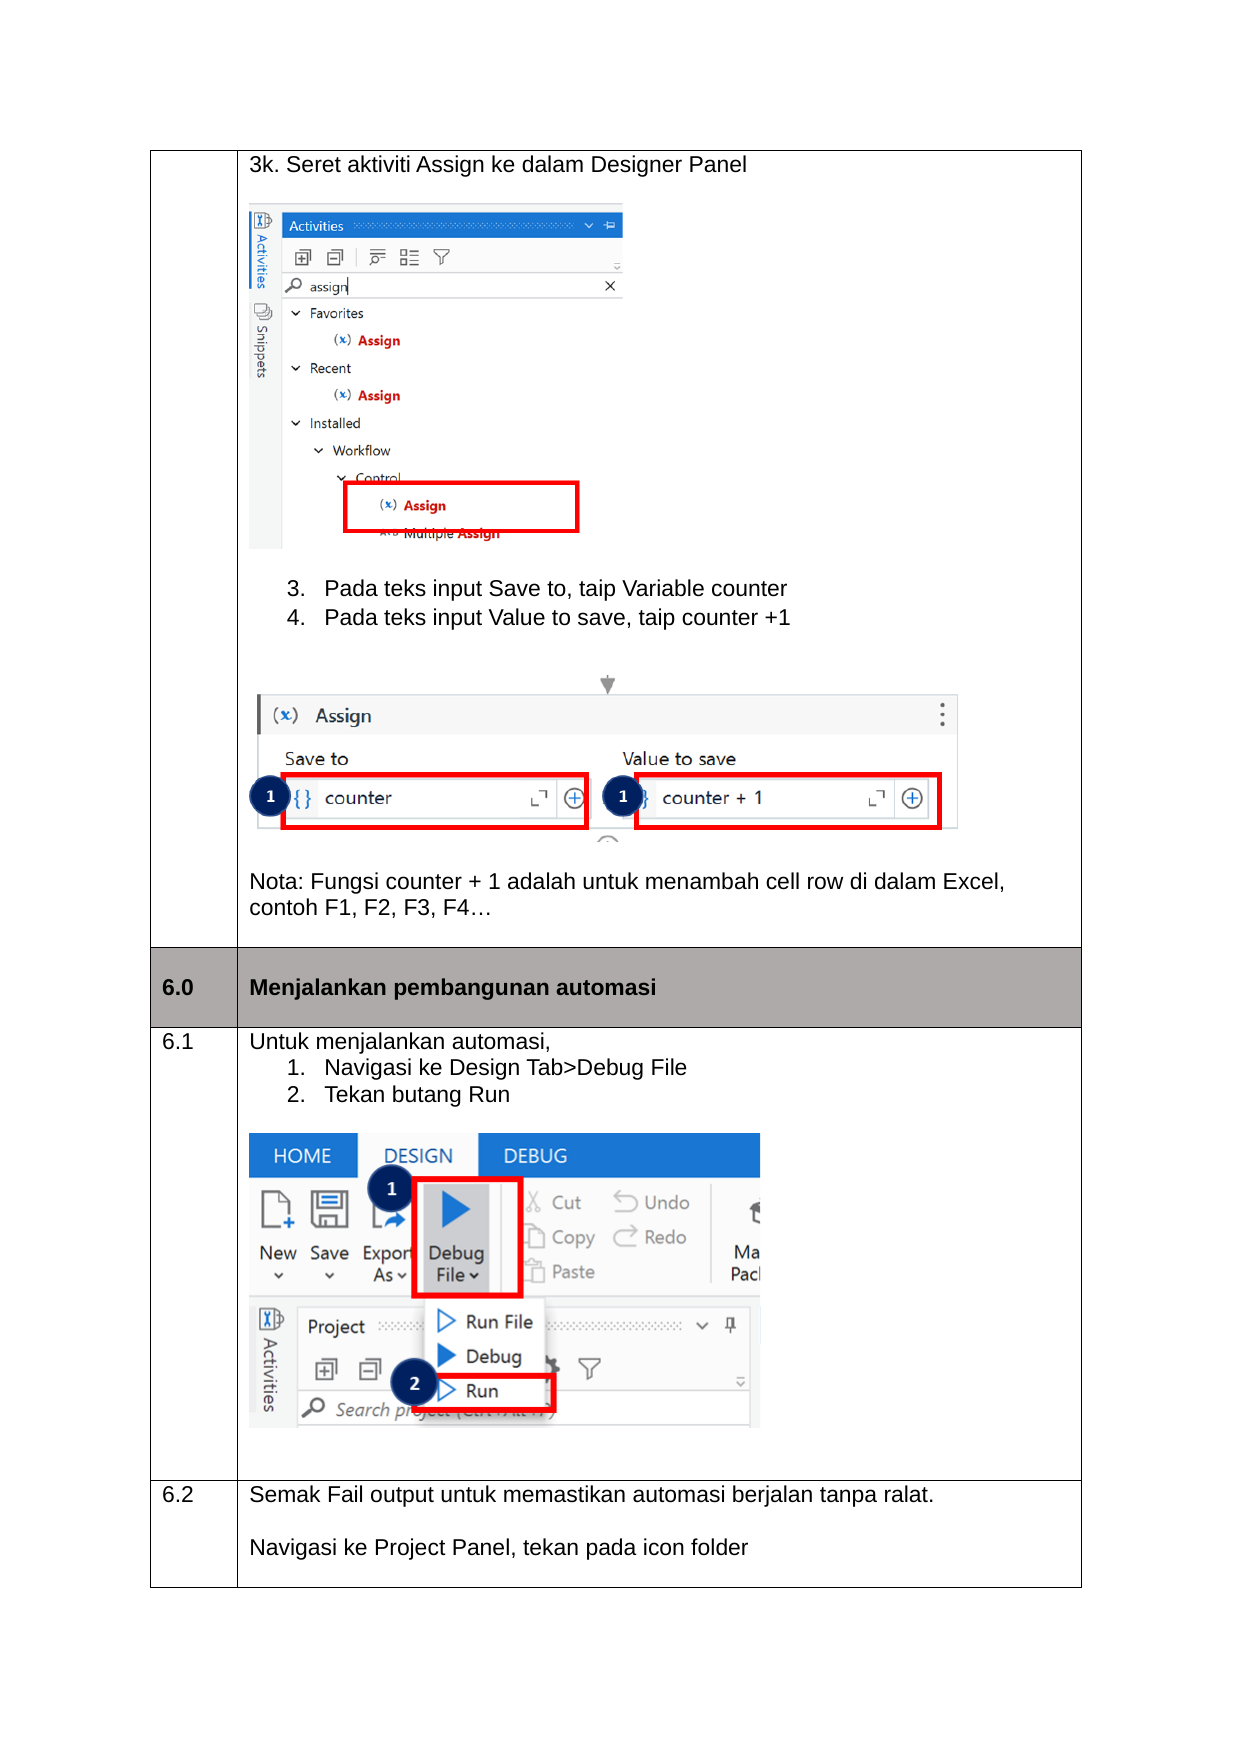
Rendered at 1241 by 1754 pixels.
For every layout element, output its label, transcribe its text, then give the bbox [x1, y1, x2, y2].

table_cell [238, 1481, 1081, 1587]
table_cell Menjalankan pembangunan automasi [238, 948, 1081, 1027]
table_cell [238, 151, 1081, 947]
table_cell [151, 151, 237, 947]
picture [249, 203, 623, 549]
table_cell 6.0 [151, 948, 237, 1027]
table_cell 6.1 [151, 1028, 237, 1480]
picture [249, 675, 970, 842]
picture [249, 1133, 761, 1428]
table_cell Untuk menjalankan automasi, Navigasi ke Design Tab>Debug File Tekan butang Run [238, 1028, 1081, 1480]
table_cell 6.2 [151, 1481, 237, 1587]
